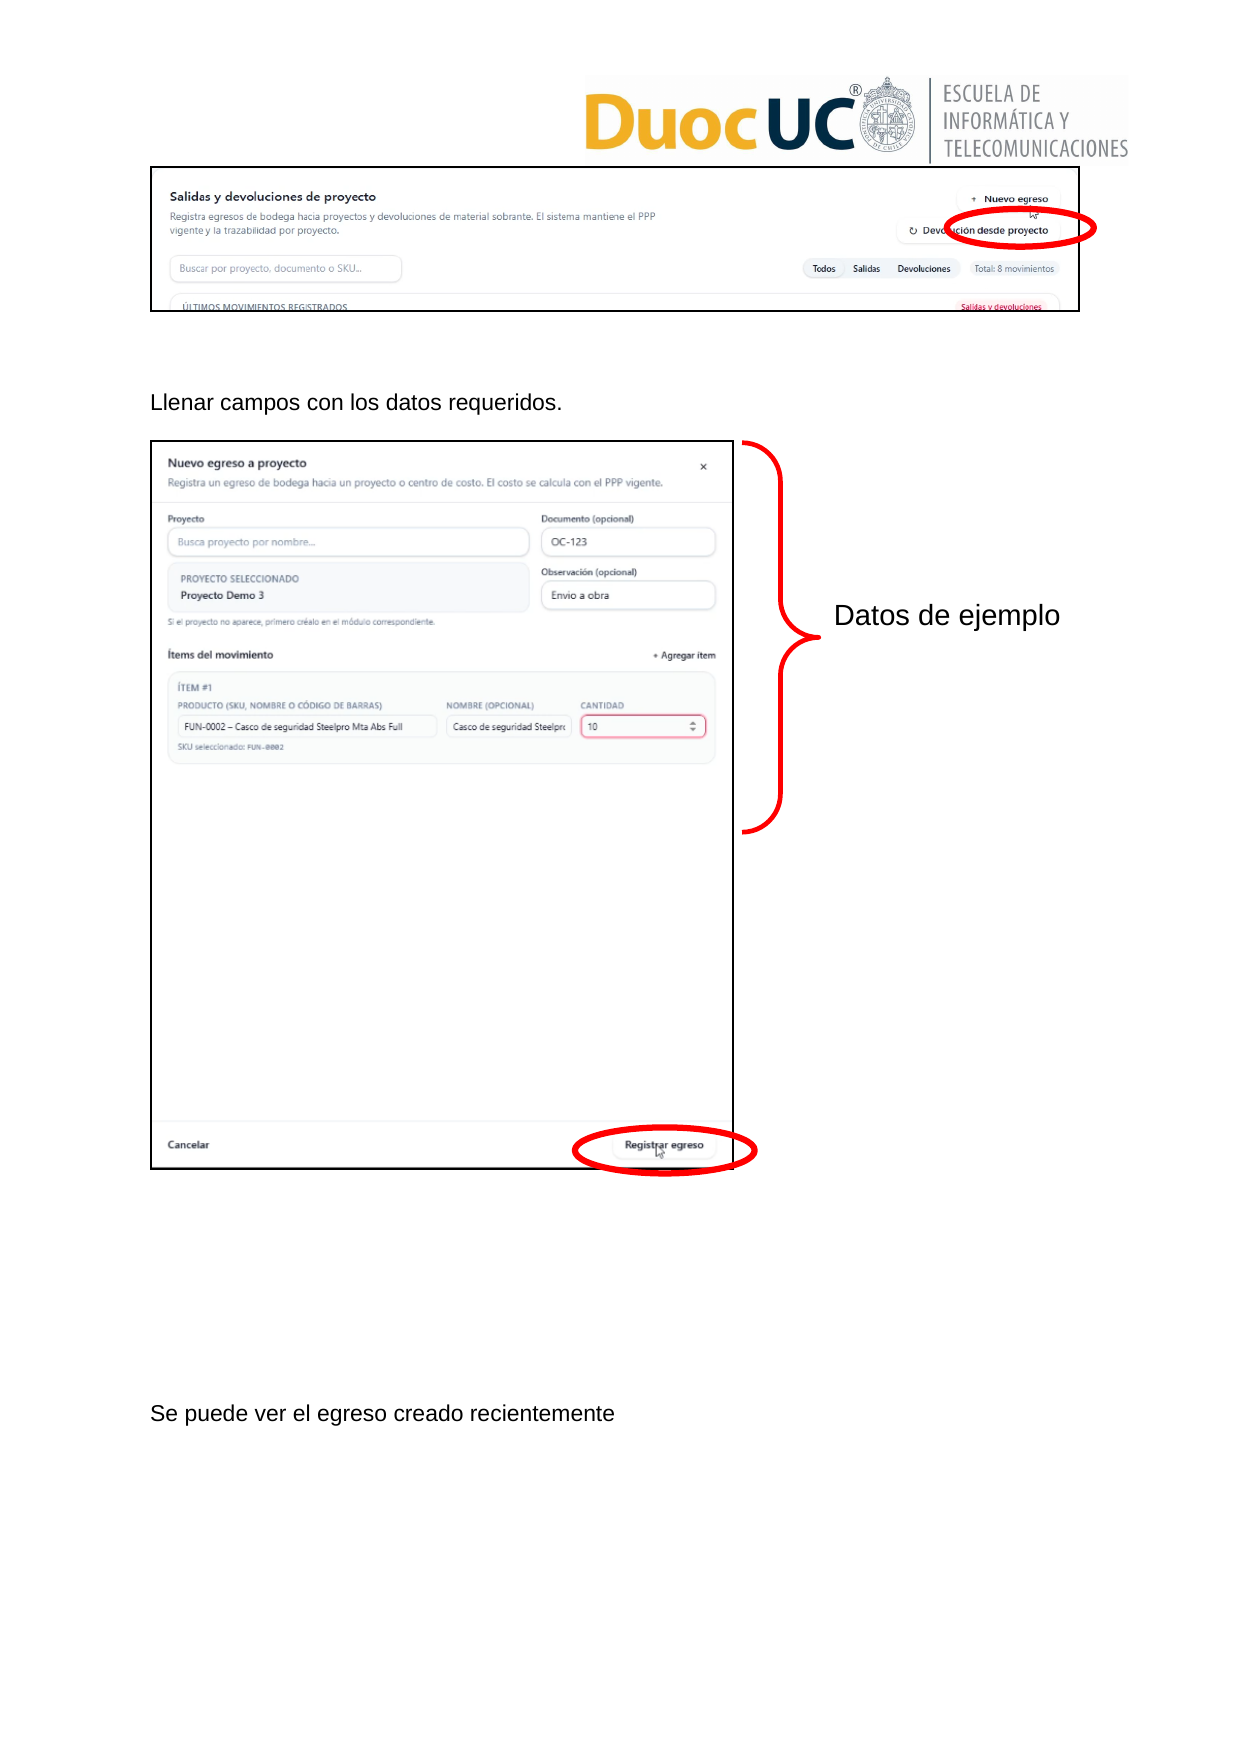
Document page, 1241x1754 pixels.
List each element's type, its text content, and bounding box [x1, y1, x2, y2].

picture [579, 1131, 732, 1168]
picture [584, 75, 1129, 166]
picture [152, 168, 1078, 310]
text Se puede ver el egreso creado recientemente [150, 1400, 1017, 1427]
picture [152, 442, 732, 1168]
text Llenar campos con los datos requeridos. [150, 389, 1017, 415]
picture [951, 212, 1078, 243]
